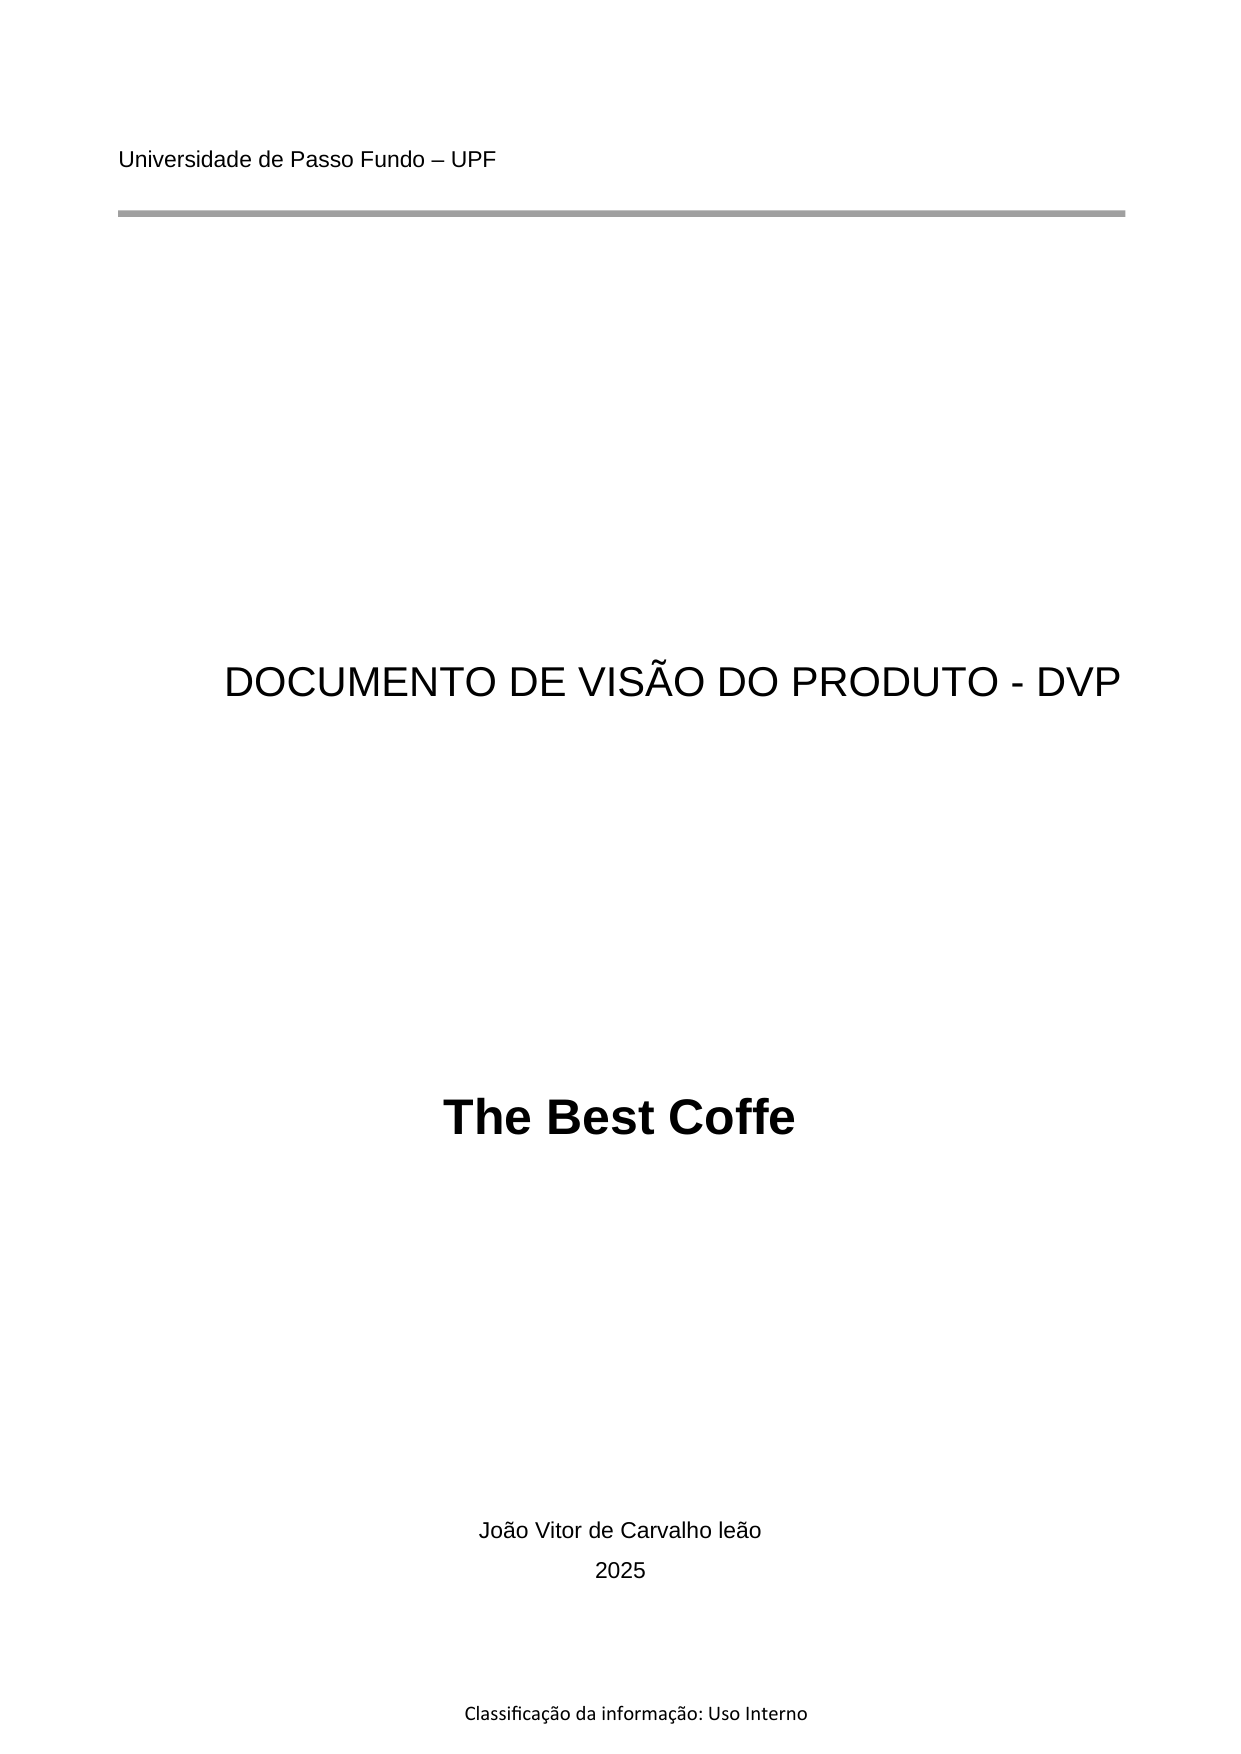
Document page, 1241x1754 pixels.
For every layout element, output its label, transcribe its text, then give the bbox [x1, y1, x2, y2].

text The Best Coffe [118, 1088, 1122, 1145]
text Universidade de Passo Fundo – UPF [118, 146, 1122, 172]
text João Vitor de Carvalho leão [118, 1517, 1122, 1543]
text 2025 [118, 1557, 1122, 1583]
text DOCUMENTO DE VISÃO DO PRODUTO - DVP [118, 657, 1122, 705]
